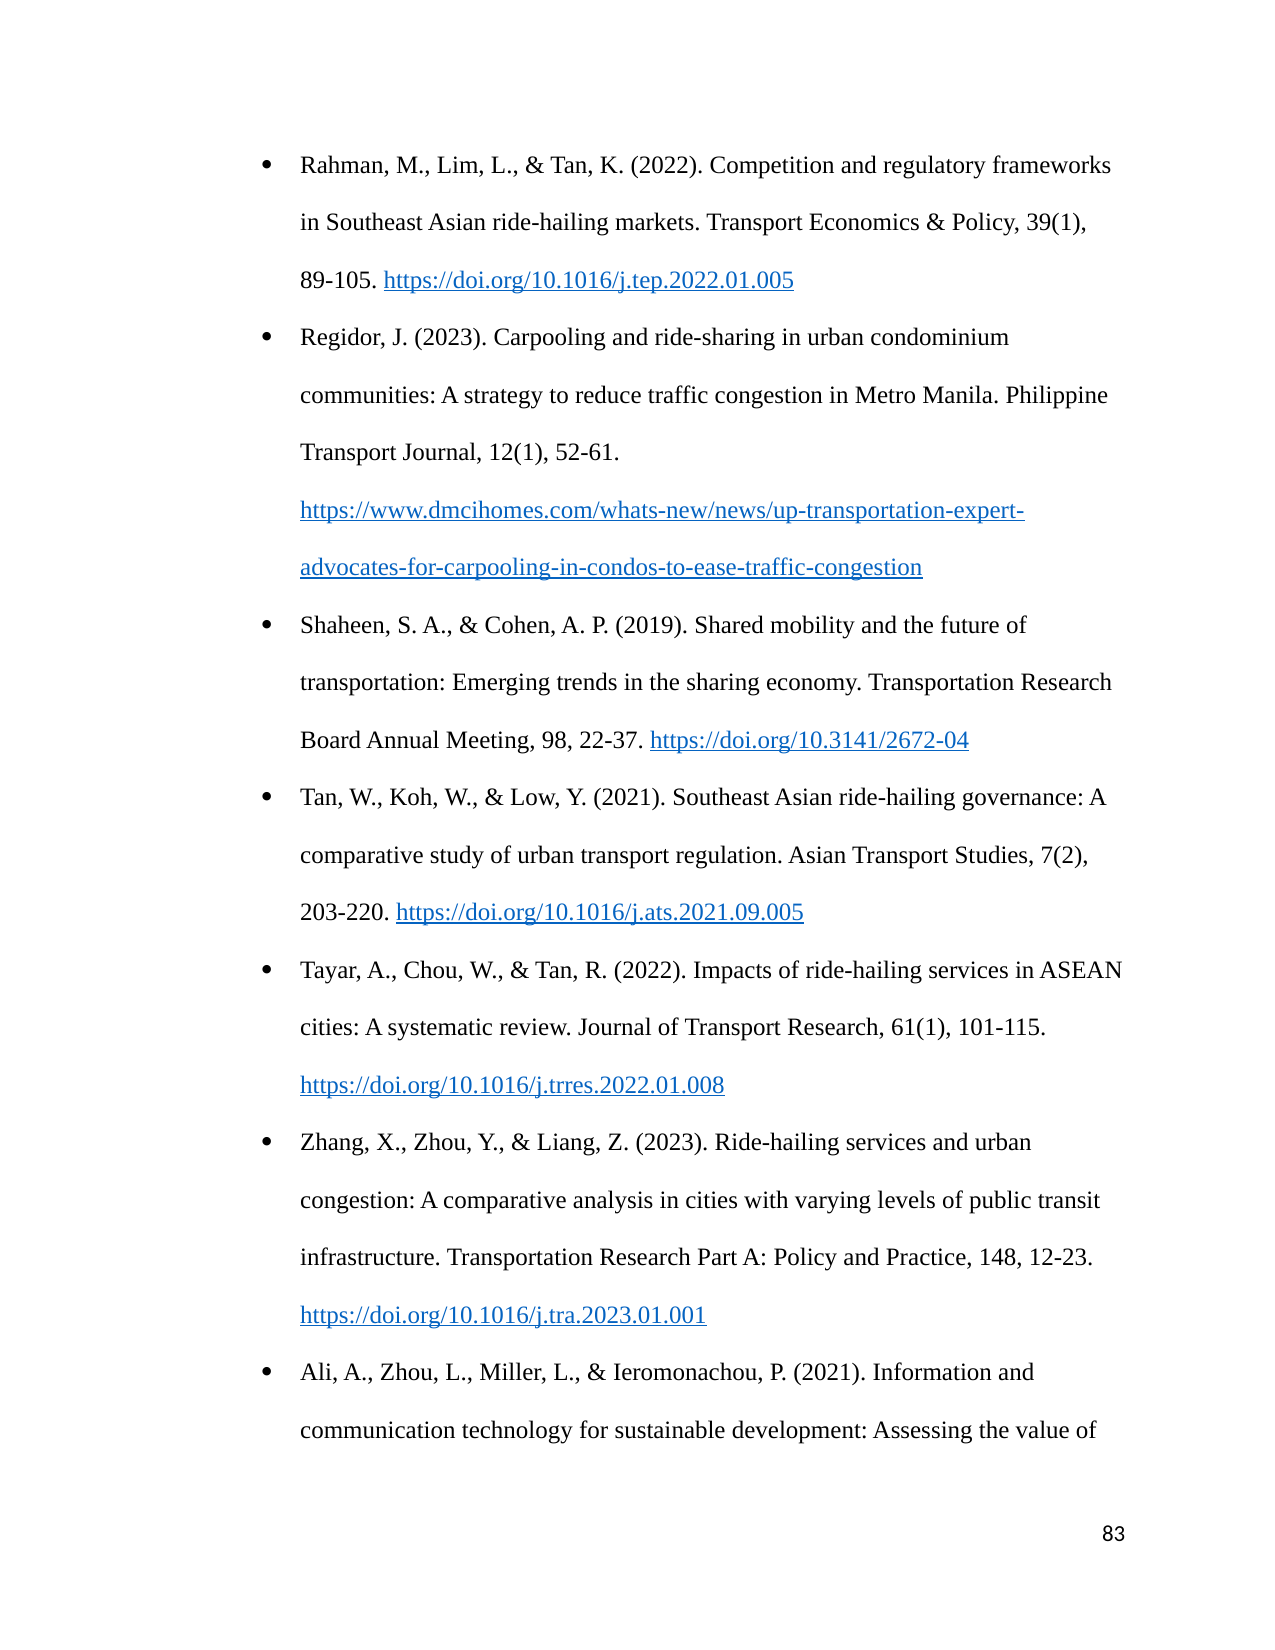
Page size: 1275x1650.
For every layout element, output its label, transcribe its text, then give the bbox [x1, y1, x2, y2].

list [262, 1357, 1125, 1444]
list Tan, W., Koh, W., & Low, Y. (2021). Southeast Asian ride-hailing governance: A comparative study of urban transport regulation. Asian Transport Studies, 7(2), 203-220. https://doi.org/10.1016/j.ats.2021.09.005 [262, 782, 1125, 926]
list Tayar, A., Chou, W., & Tan, R. (2022). Impacts of ride-hailing services in ASEAN cities: A systematic review. Journal of Transport Research, 61(1), 101-115. https://doi.org/10.1016/j.trres.2022.01.008 [262, 955, 1125, 1099]
list Rahman, M., Lim, L., & Tan, K. (2022). Competition and regulatory frameworks in Southeast Asian ride-hailing markets. Transport Economics & Policy, 39(1), 89-105. https://doi.org/10.1016/j.tep.2022.01.005 [262, 150, 1125, 294]
list Zhang, X., Zhou, Y., & Liang, Z. (2023). Ride-hailing services and urban congestion: A comparative analysis in cities with varying levels of public transit infrastructure. Transportation Research Part A: Policy and Practice, 148, 12-23. https://doi.org/10.1016/j.tra.2023.01.001 [262, 1127, 1125, 1329]
list Shaheen, S. A., & Cohen, A. P. (2019). Shared mobility and the future of transportation: Emerging trends in the sharing economy. Transportation Research Board Annual Meeting, 98, 22-37. https://doi.org/10.3141/2672-04 [262, 610, 1125, 754]
list Regidor, J. (2023). Carpooling and ride-sharing in urban condominium communities: A strategy to reduce traffic congestion in Metro Manila. Philippine Transport Journal, 12(1), 52-61. https://www.dmcihomes.com/whats-new/news/up-transportation-expert-advocates-for-carpooling-in-condos-to-ease-traffic-congestion [262, 322, 1125, 581]
